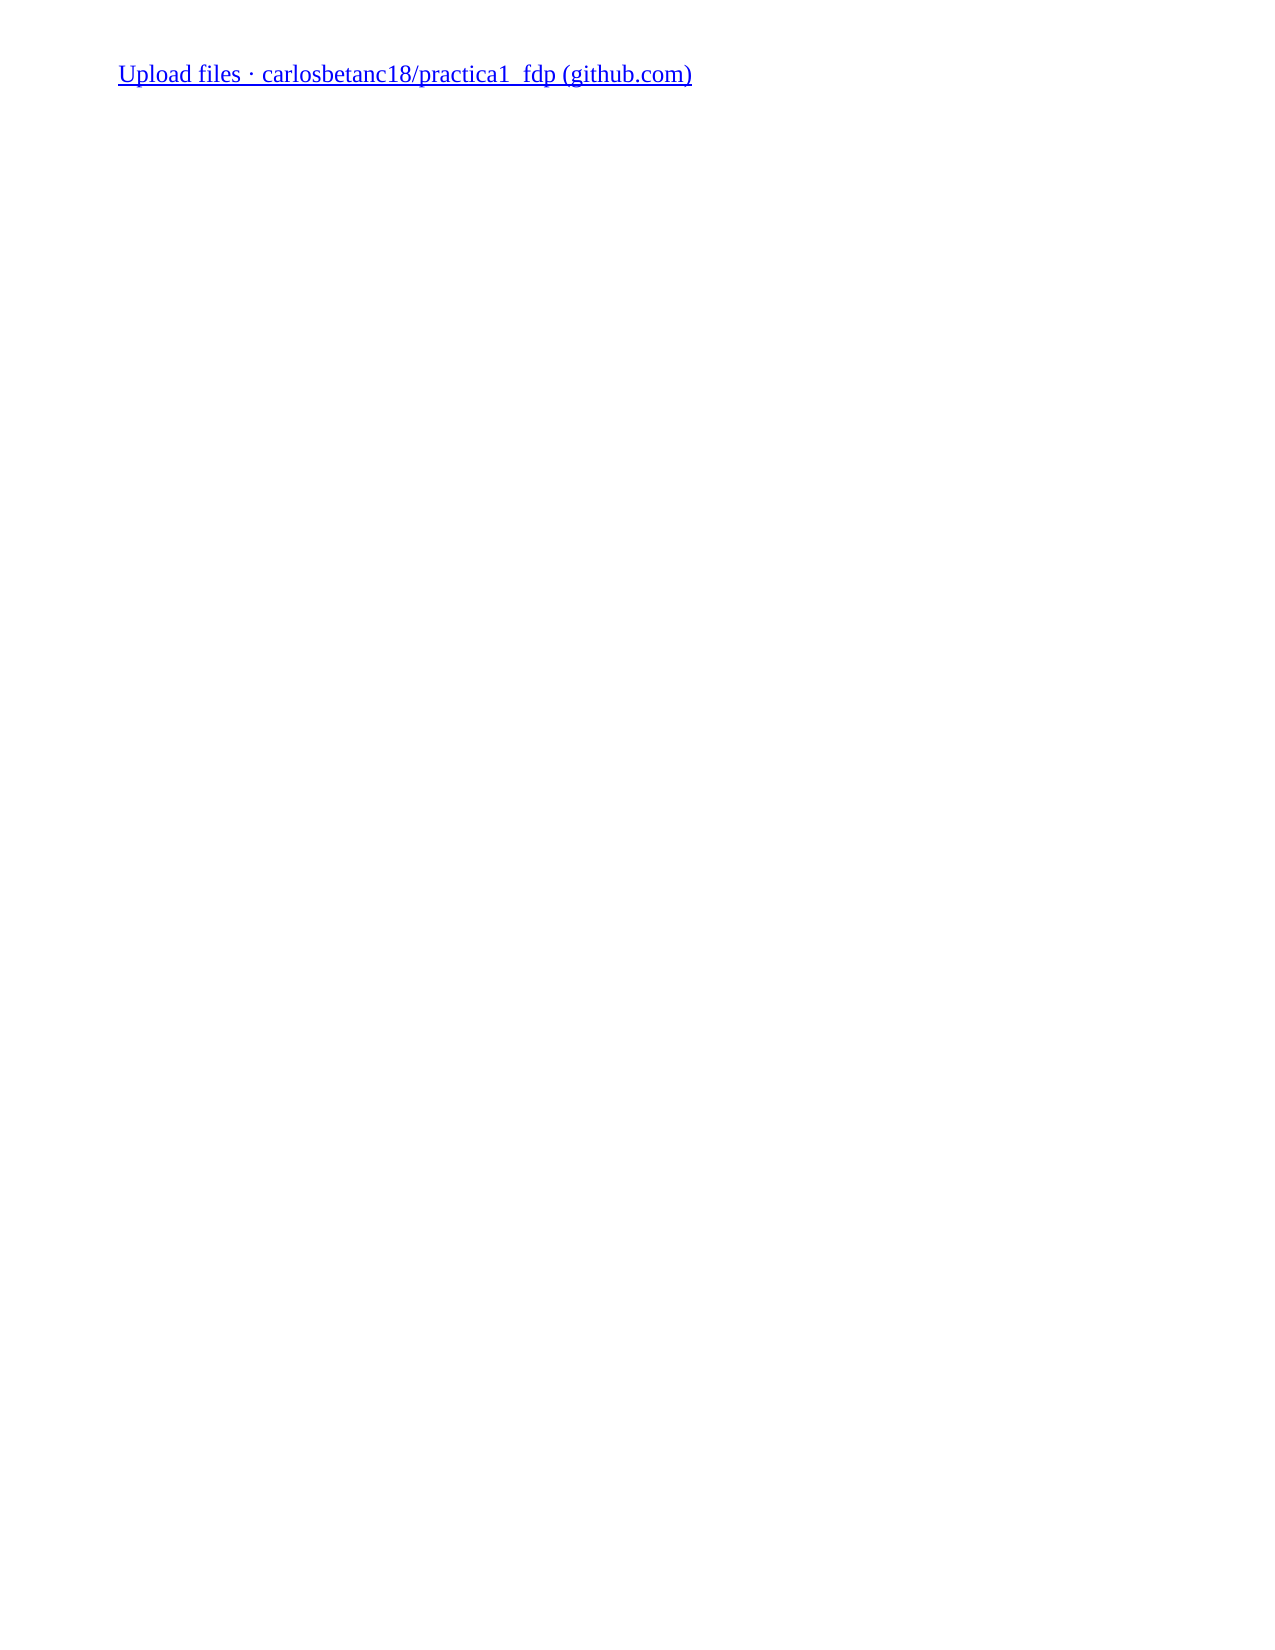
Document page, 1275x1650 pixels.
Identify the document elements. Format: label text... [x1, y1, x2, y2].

text Upload files · carlosbetanc18/practica1_fdp (github.com) [118, 59, 1205, 88]
